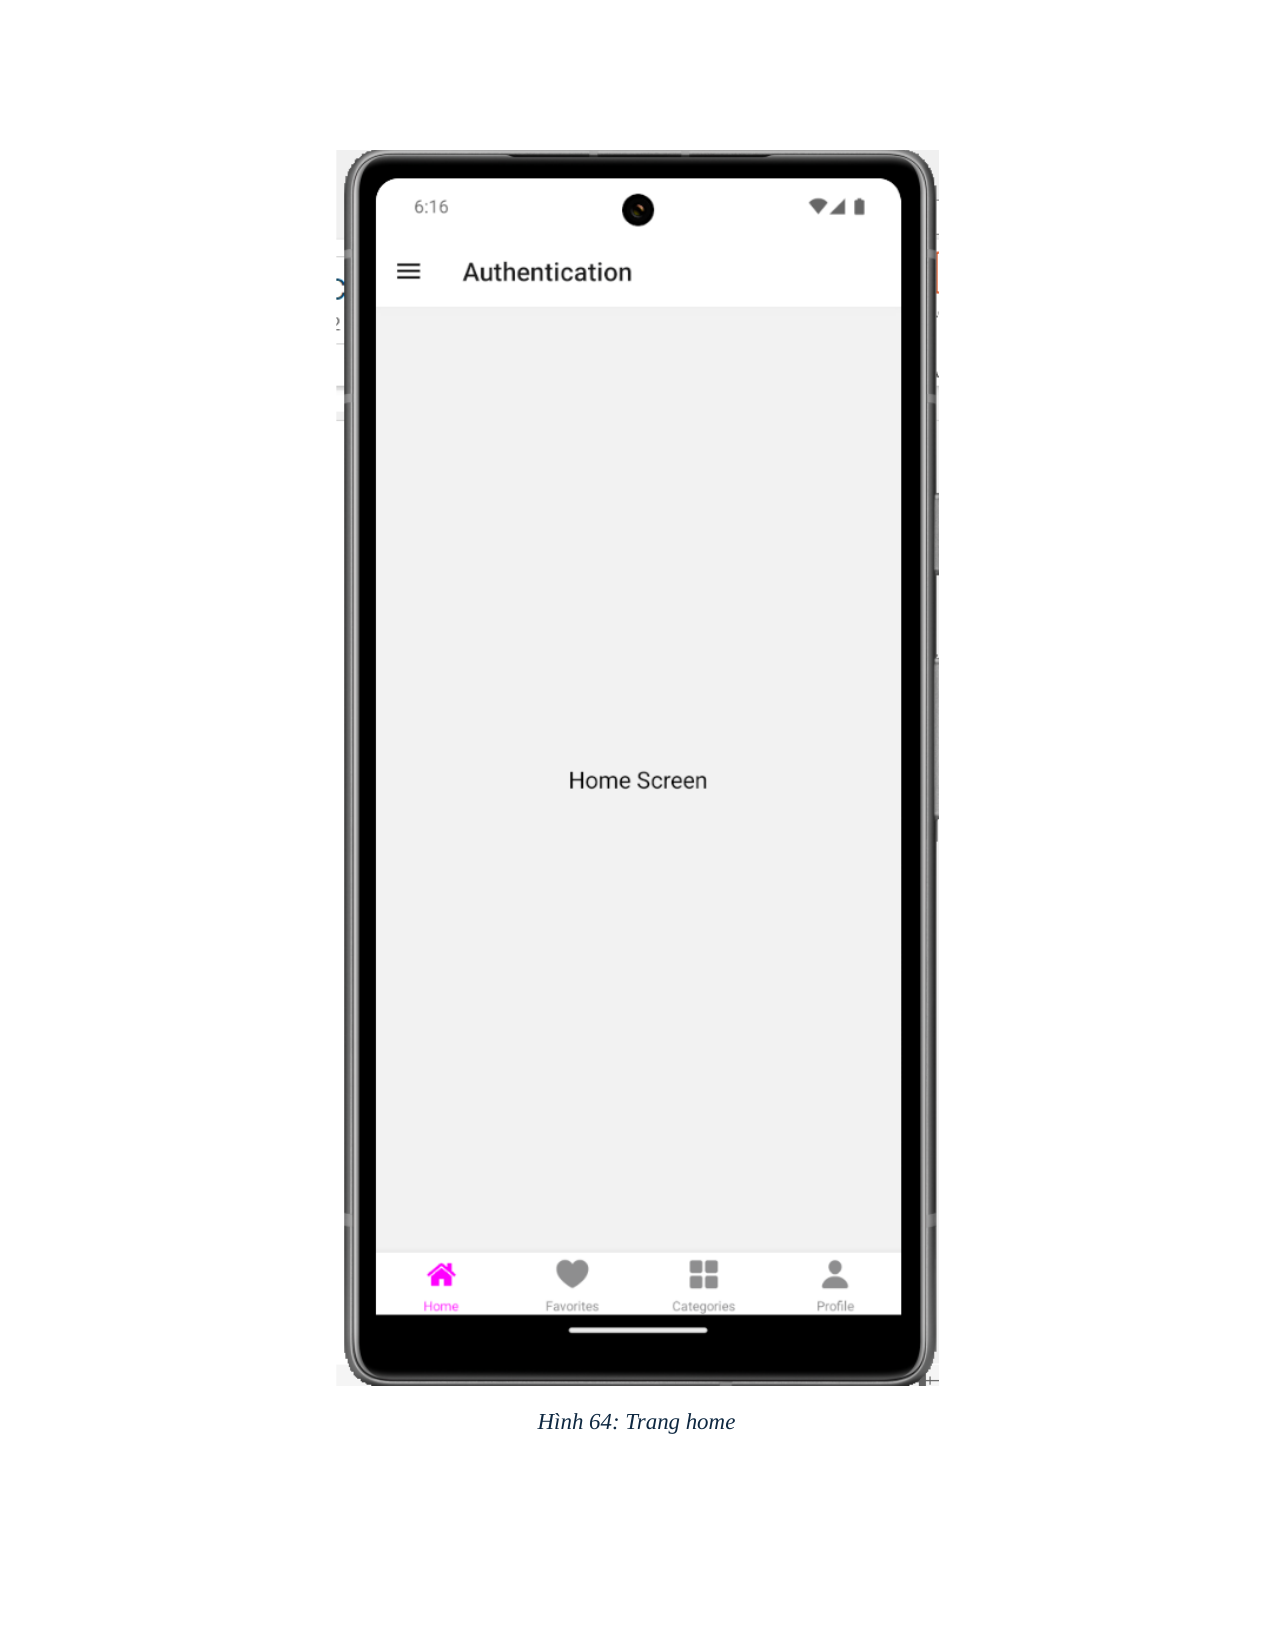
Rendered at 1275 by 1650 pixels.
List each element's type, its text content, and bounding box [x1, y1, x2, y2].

picture [336, 150, 939, 1386]
